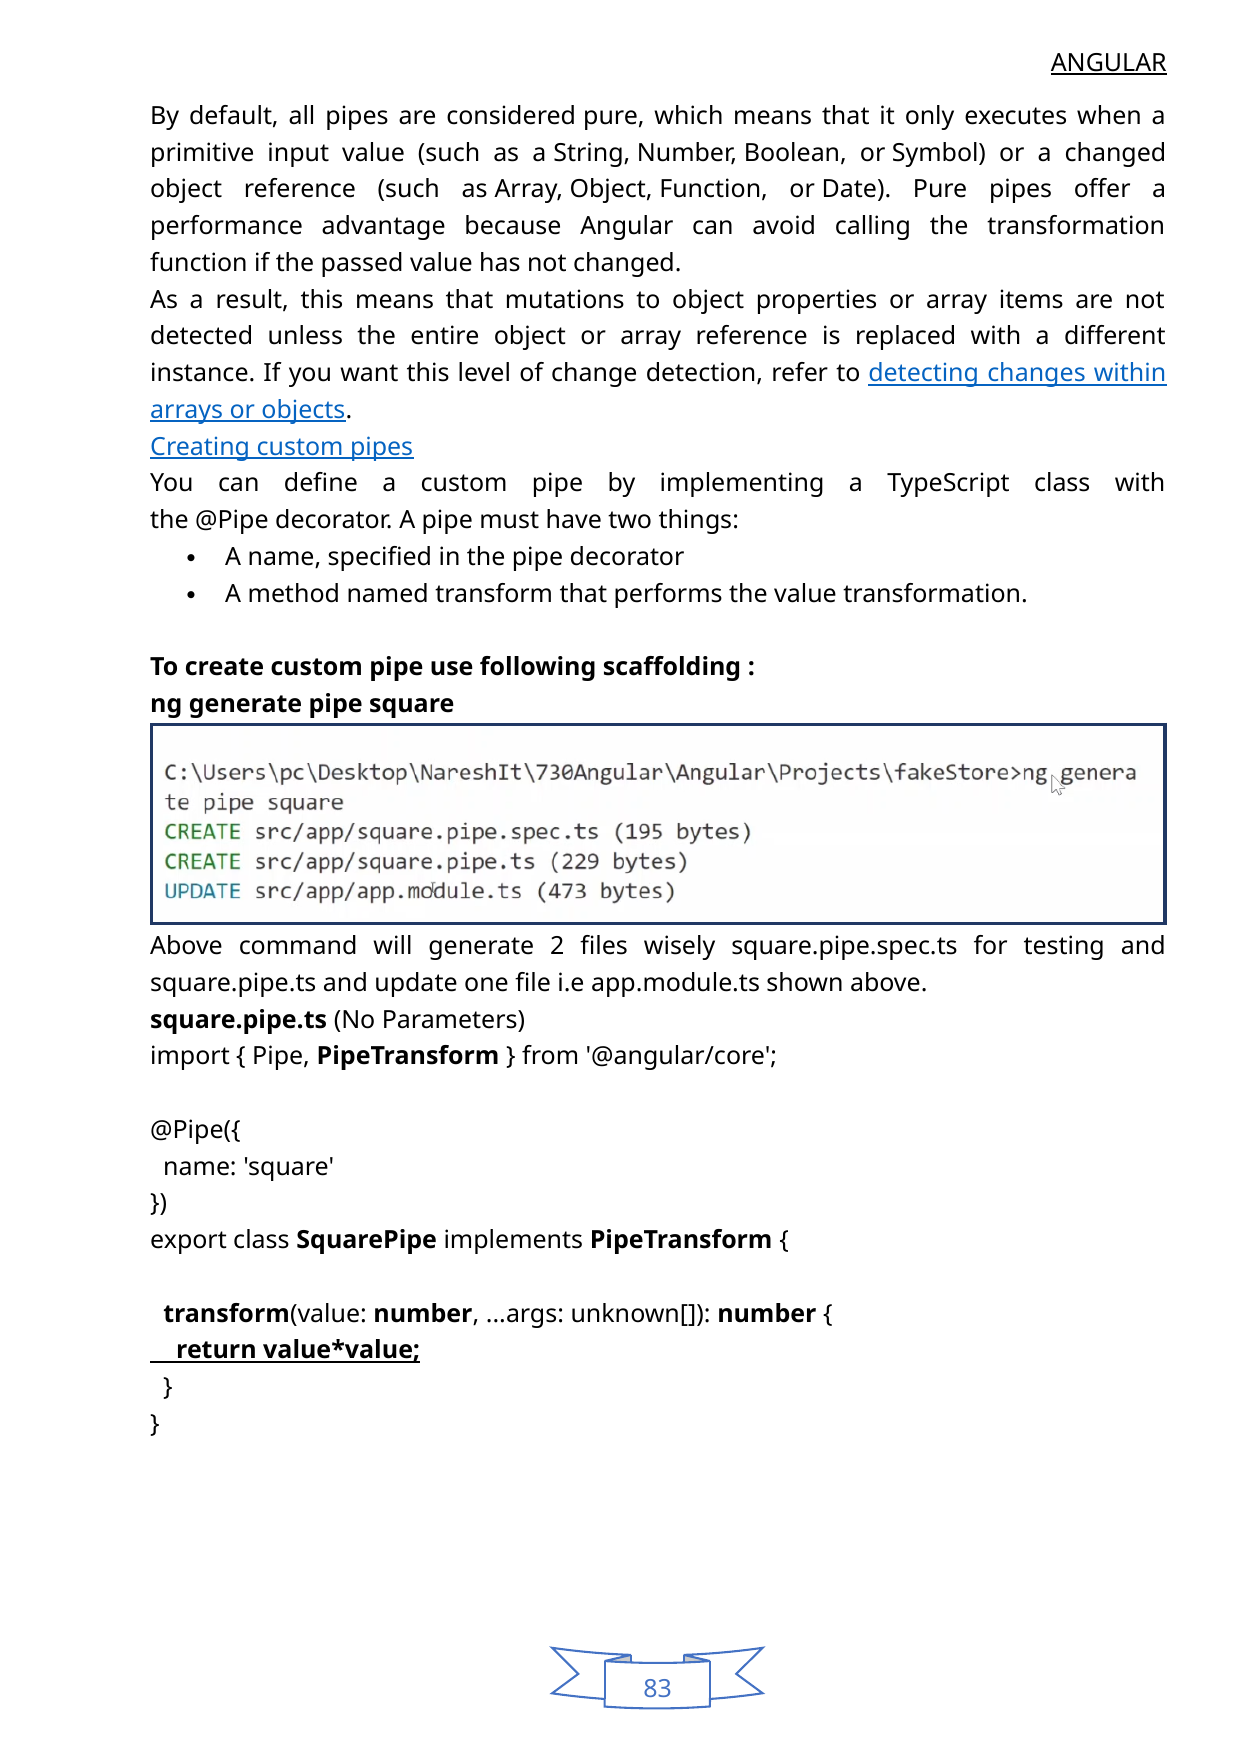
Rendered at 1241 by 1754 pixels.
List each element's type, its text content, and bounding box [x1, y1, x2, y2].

text Above command will generate 2 files wisely square.pipe.spec.ts for testing and square.pipe.ts and update one file i.e app.module.ts shown above. [150, 928, 1167, 998]
text import { Pipe, PipeTransform } from '@angular/core'; [150, 1038, 1167, 1072]
text You can define a custom pipe by implementing a TypeScript class with the @Pipe decorator. A pipe must have two things: [150, 465, 1167, 536]
text name: 'square' [150, 1148, 1167, 1182]
picture [153, 726, 1163, 922]
text To create custom pipe use following scaffolding : [150, 649, 1167, 683]
text Creating custom pipes [150, 428, 1167, 462]
text transform(value: number, ...args: unknown[]): number { [150, 1295, 1167, 1329]
text } [150, 1369, 1167, 1403]
text export class SquarePipe implements PipeTransform { [150, 1222, 1167, 1256]
text return value*value; [150, 1332, 1167, 1366]
text square.pipe.ts (No Parameters) [150, 1001, 1167, 1035]
text @Pipe({ [150, 1112, 1167, 1146]
text ng generate pipe square [150, 686, 1167, 720]
text }) [150, 1185, 1167, 1219]
text By default, all pipes are considered pure, which means that it only executes when a primitive input value (such as a String, Number, Boolean, or Symbol) or a changed object reference (such as Array, Object, Function, or Date). Pure pipes offer a performance advantage because Angular can avoid calling the transformation function if the passed value has not changed. [150, 97, 1167, 278]
list A name, specified in the pipe decorator [187, 539, 1167, 573]
list A method named transform that performs the value transformation. [187, 575, 1167, 609]
text } [150, 1406, 1167, 1440]
text As a result, this means that mutations to object properties or array items are not detected unless the entire object or array reference is replaced with a different instance. If you want this level of change detection, refer to detecting changes within arrays or objects. [150, 281, 1167, 426]
